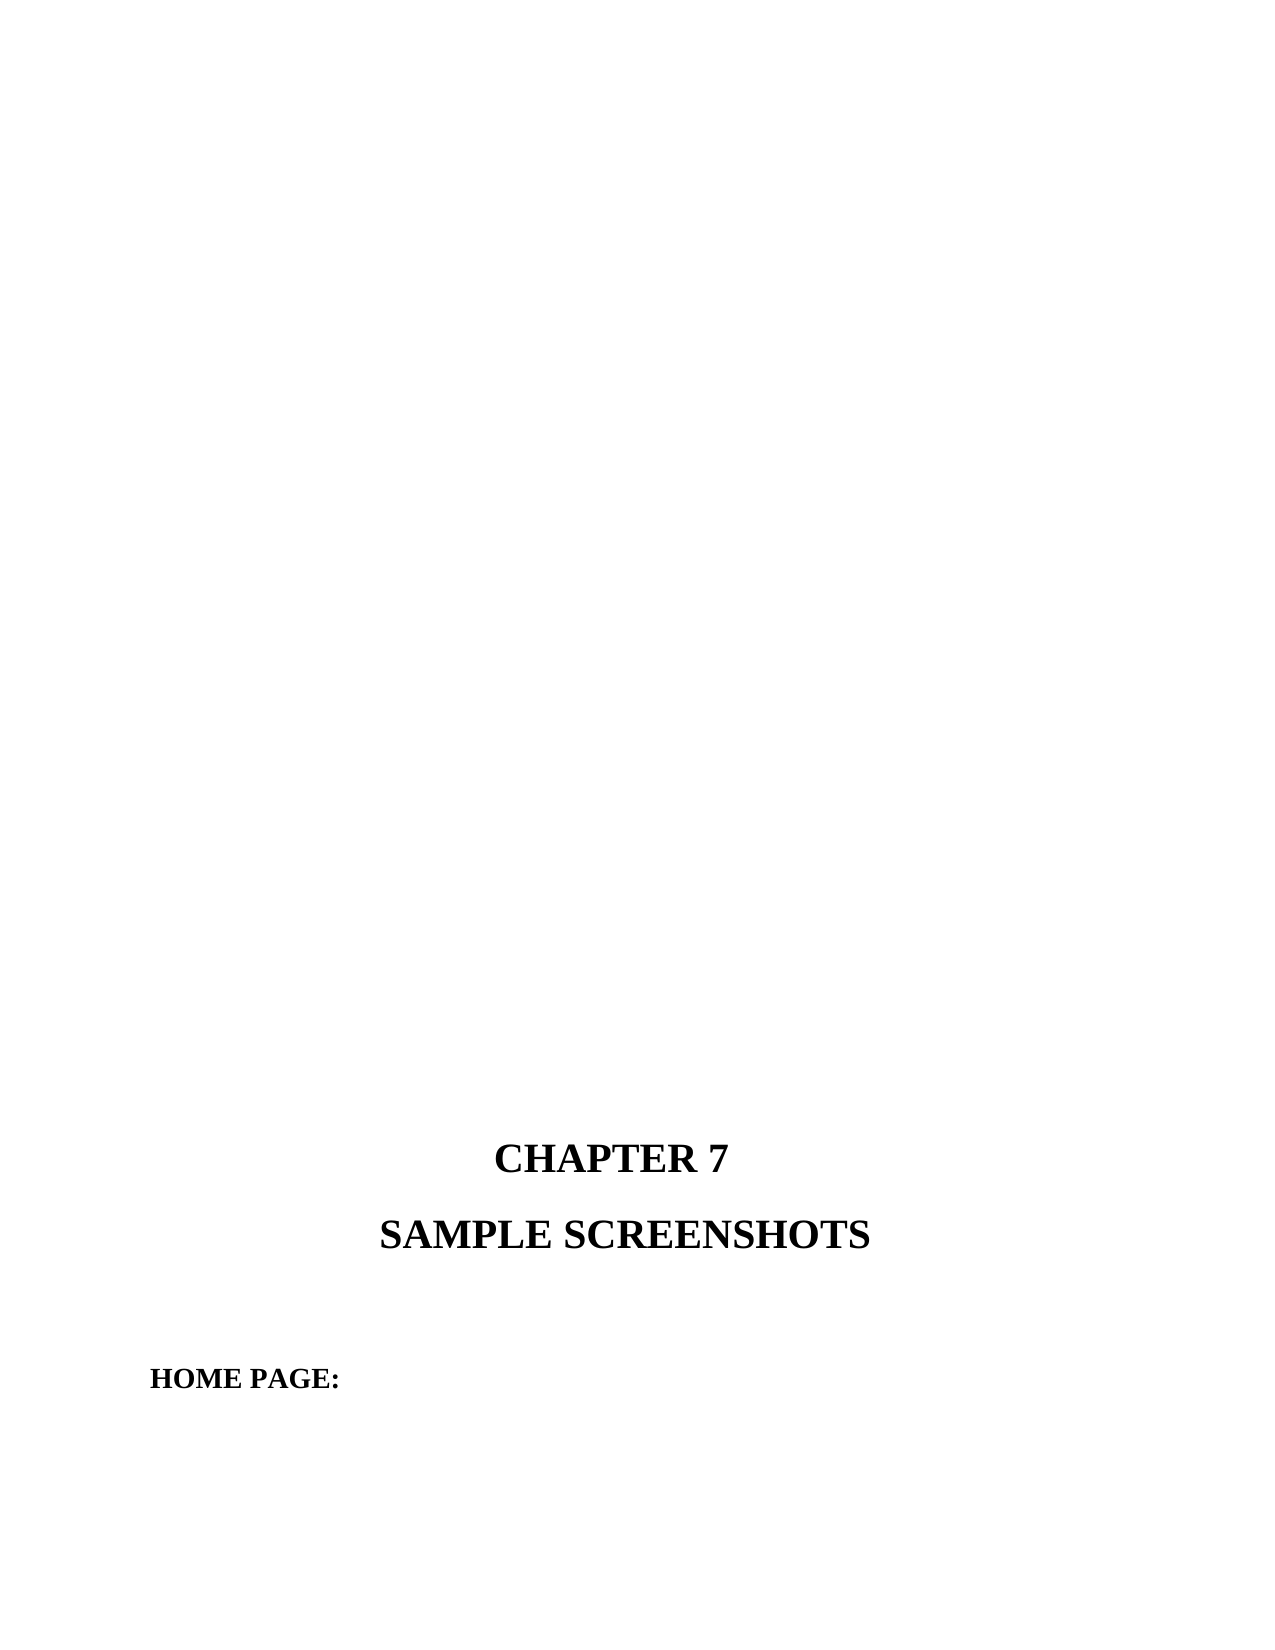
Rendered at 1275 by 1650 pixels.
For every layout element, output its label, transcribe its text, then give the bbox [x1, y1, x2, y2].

text CHAPTER 7 [150, 1134, 1125, 1182]
text HOME PAGE: [150, 1361, 1125, 1395]
text SAMPLE SCREENSHOTS [150, 1209, 1125, 1257]
